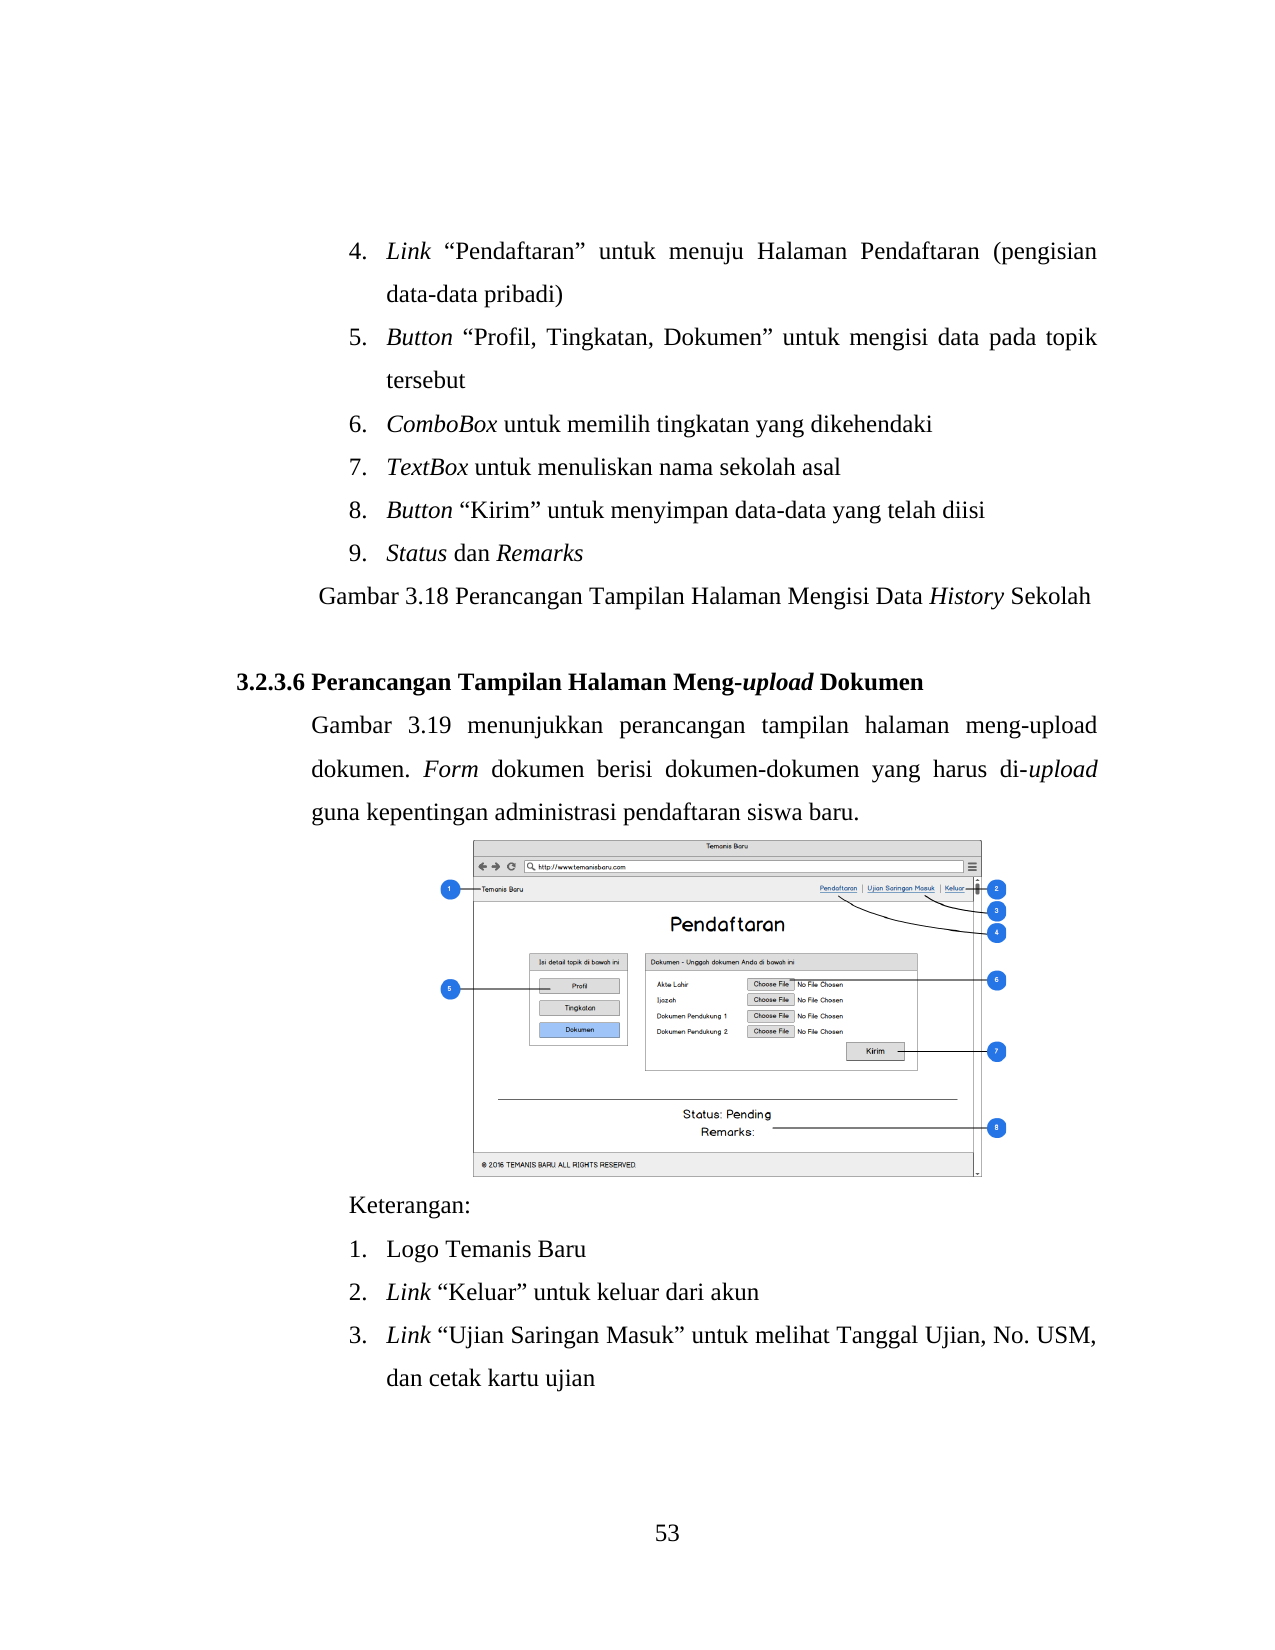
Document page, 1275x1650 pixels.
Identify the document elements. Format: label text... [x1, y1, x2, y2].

text Gambar 3.18 Perancangan Tampilan Halaman Mengisi Data History Sekolah [236, 581, 1098, 610]
list Button “Profil, Tingkatan, Dokumen” untuk mengisi data pada topik tersebut [349, 322, 1098, 394]
list Gambar 3.19 menunjukkan perancangan tampilan halaman meng-upload dokumen. Form dokumen berisi dokumen-dokumen yang harus di-upload guna kepentingan administrasi pendaftaran siswa baru. [311, 711, 1098, 826]
list Link “Keluar” untuk keluar dari akun [349, 1277, 1098, 1306]
text 3.2.3.6 Perancangan Tampilan Halaman Meng-upload Dokumen [236, 667, 1098, 696]
picture [440, 840, 1007, 1177]
list ComboBox untuk memilih tingkatan yang dikehendaki [349, 409, 1098, 437]
list Button “Kirim” untuk menyimpan data-data yang telah diisi [349, 495, 1098, 524]
list Keterangan: [349, 1191, 1098, 1219]
list Link “Pendaftaran” untuk menuju Halaman Pendaftaran (pengisian data-data pribadi) [349, 236, 1098, 308]
list Status dan Remarks [349, 538, 1098, 567]
list Logo Temanis Baru [349, 1234, 1098, 1262]
list TextBox untuk menuliskan nama sekolah asal [349, 452, 1098, 481]
list Link “Ujian Saringan Masuk” untuk melihat Tanggal Ujian, No. USM, dan cetak kartu ujian [349, 1320, 1098, 1392]
